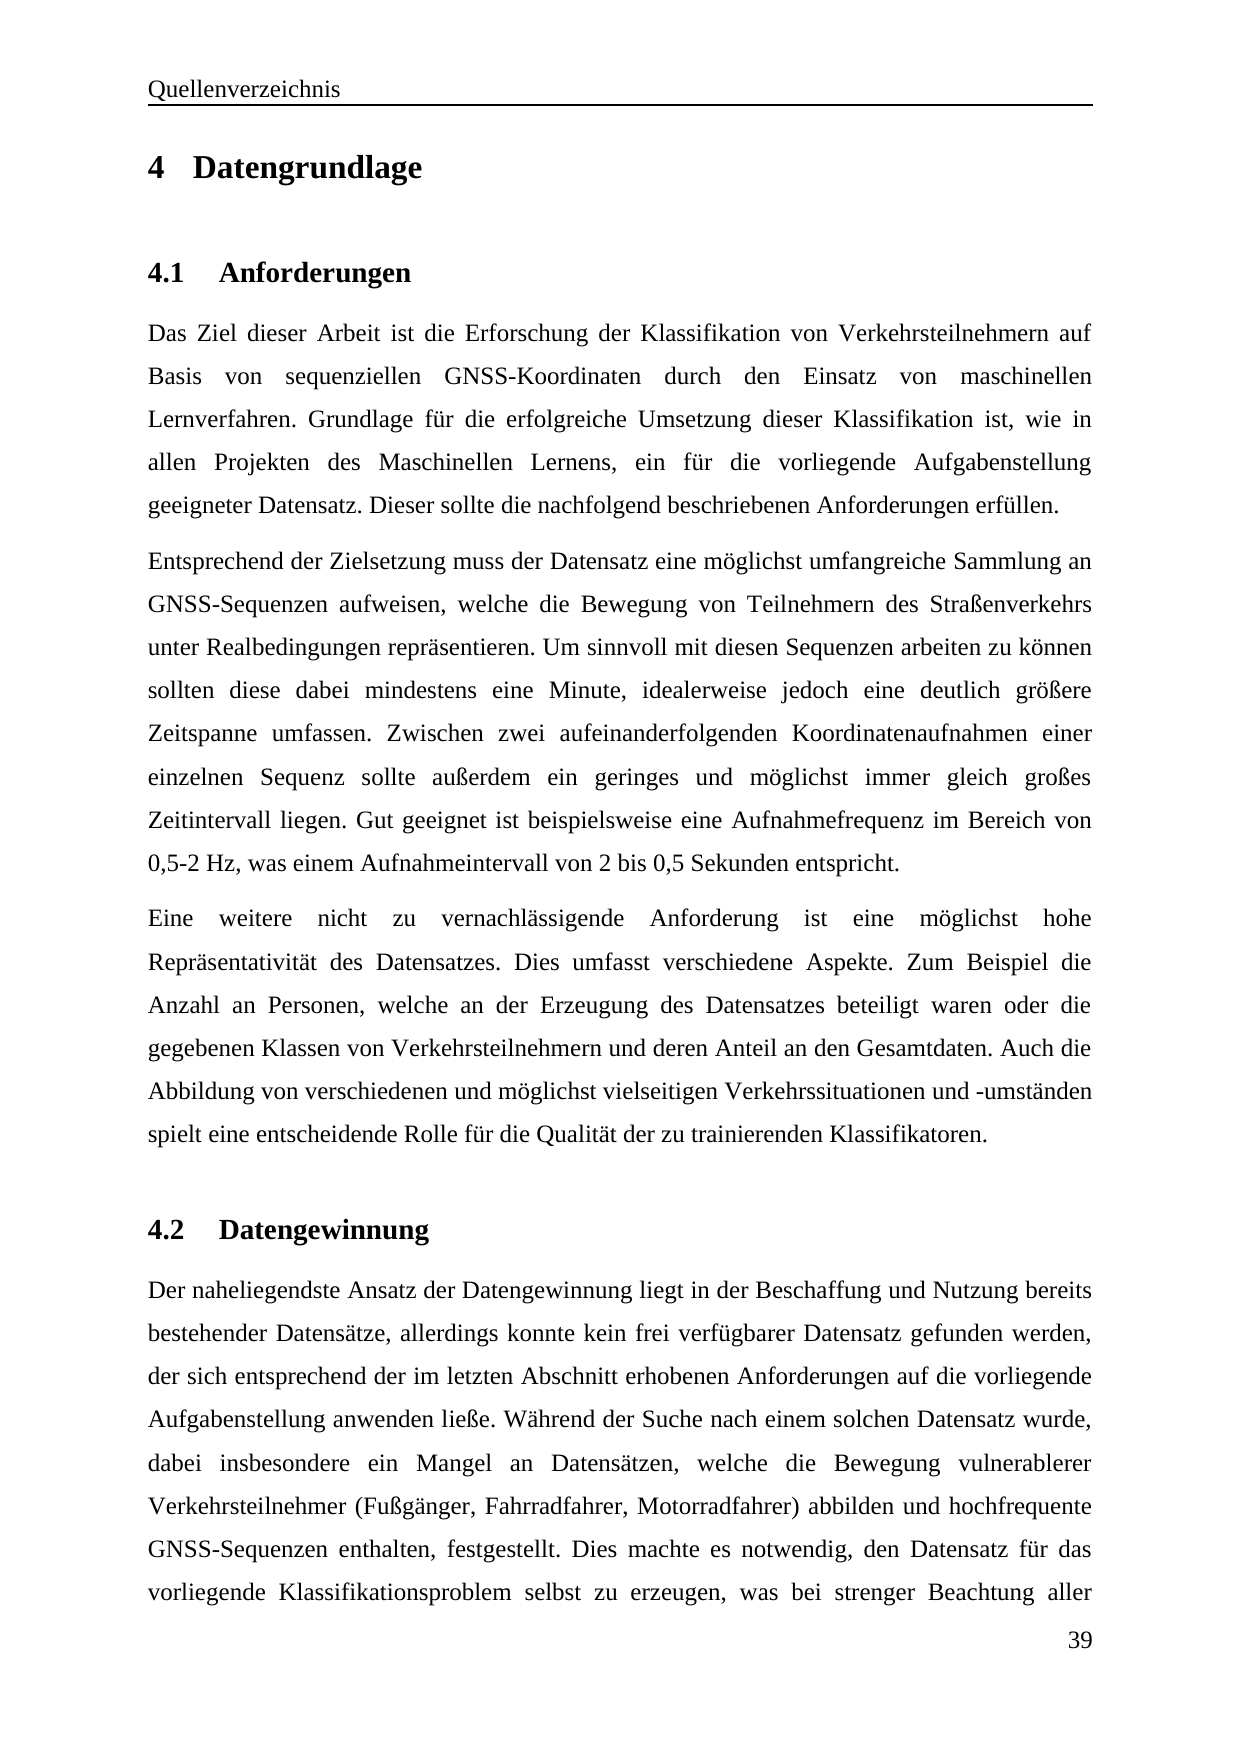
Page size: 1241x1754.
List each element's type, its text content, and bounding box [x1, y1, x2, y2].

text Das Ziel dieser Arbeit ist die Erforschung der Klassifikation von Verkehrsteilnehmern auf Basis von sequenziellen GNSS-Koordinaten durch den Einsatz von maschinellen Lernverfahren. Grundlage für die erfolgreiche Umsetzung dieser Klassifikation ist, wie in allen Projekten des Maschinellen Lernens, ein für die vorliegende Aufgabenstellung geeigneter Datensatz. Dieser sollte die nachfolgend beschriebenen Anforderungen erfüllen. [148, 318, 1093, 519]
text Entsprechend der Zielsetzung muss der Datensatz eine möglichst umfangreiche Sammlung an GNSS-Sequenzen aufweisen, welche die Bewegung von Teilnehmern des Straßenverkehrs unter Realbedingungen repräsentieren. Um sinnvoll mit diesen Sequenzen arbeiten zu können sollten diese dabei mindestens eine Minute, idealerweise jedoch eine deutlich größere Zeitspanne umfassen. Zwischen zwei aufeinanderfolgenden Koordinatenaufnahmen einer einzelnen Sequenz sollte außerdem ein geringes und möglichst immer gleich großes Zeitintervall liegen. Gut geeignet ist beispielsweise eine Aufnahmefrequenz im Bereich von 0,5-2 Hz, was einem Aufnahmeintervall von 2 bis 0,5 Sekunden entspricht. [148, 546, 1093, 877]
subtitle Datengewinnung [148, 1212, 1093, 1246]
text Eine weitere nicht zu vernachlässigende Anforderung ist eine möglichst hohe Repräsentativität des Datensatzes. Dies umfasst verschiedene Aspekte. Zum Beispiel die Anzahl an Personen, welche an der Erzeugung des Datensatzes beteiligt waren oder die gegebenen Klassen von Verkehrsteilnehmern und deren Anteil an den Gesamtdaten. Auch die Abbildung von verschiedenen und möglichst vielseitigen Verkehrssituationen und -umständen spielt eine entscheidende Rolle für die Qualität der zu trainierenden Klassifikatoren. [148, 903, 1093, 1148]
subtitle Datengrundlage [148, 148, 1093, 186]
subtitle Anforderungen [148, 255, 1093, 289]
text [148, 1275, 1093, 1606]
